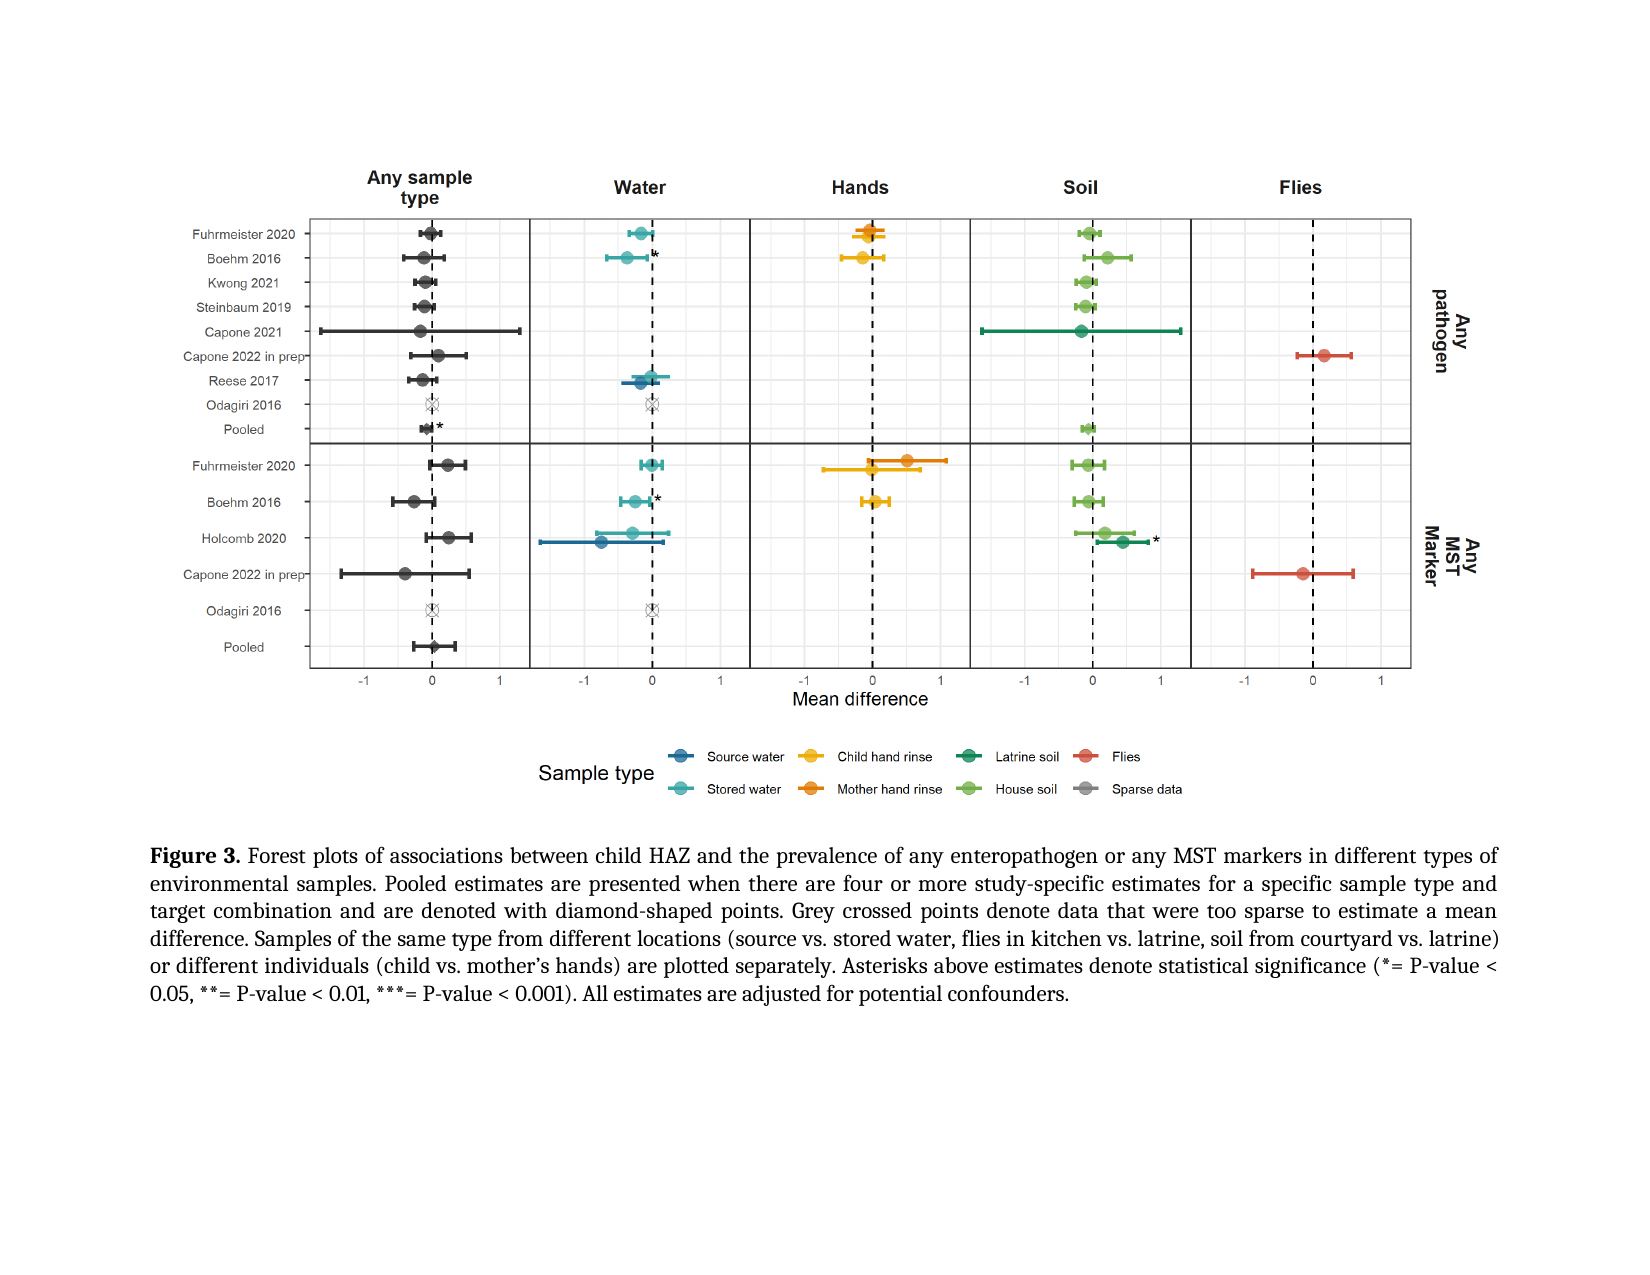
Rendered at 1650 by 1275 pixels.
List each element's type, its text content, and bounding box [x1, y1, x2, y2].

picture [150, 150, 1500, 825]
text Figure 3. Forest plots of associations between child HAZ and the prevalence of any enteropathogen or any MST markers in different types of environmental samples. Pooled estimates are presented when there are four or more study-specific estimates for a specific sample type and target combination and are denoted with diamond-shaped points. Grey crossed points denote data that were too sparse to estimate a mean difference. Samples of the same type from different locations (source vs. stored water, flies in kitchen vs. latrine, soil from courtyard vs. latrine) or different individuals (child vs. mother’s hands) are plotted separately. Asterisks above estimates denote statistical significance (*= P-value < 0.05, **= P-value < 0.01, ***= P-value < 0.001). All estimates are adjusted for potential confounders. [150, 843, 1500, 1007]
